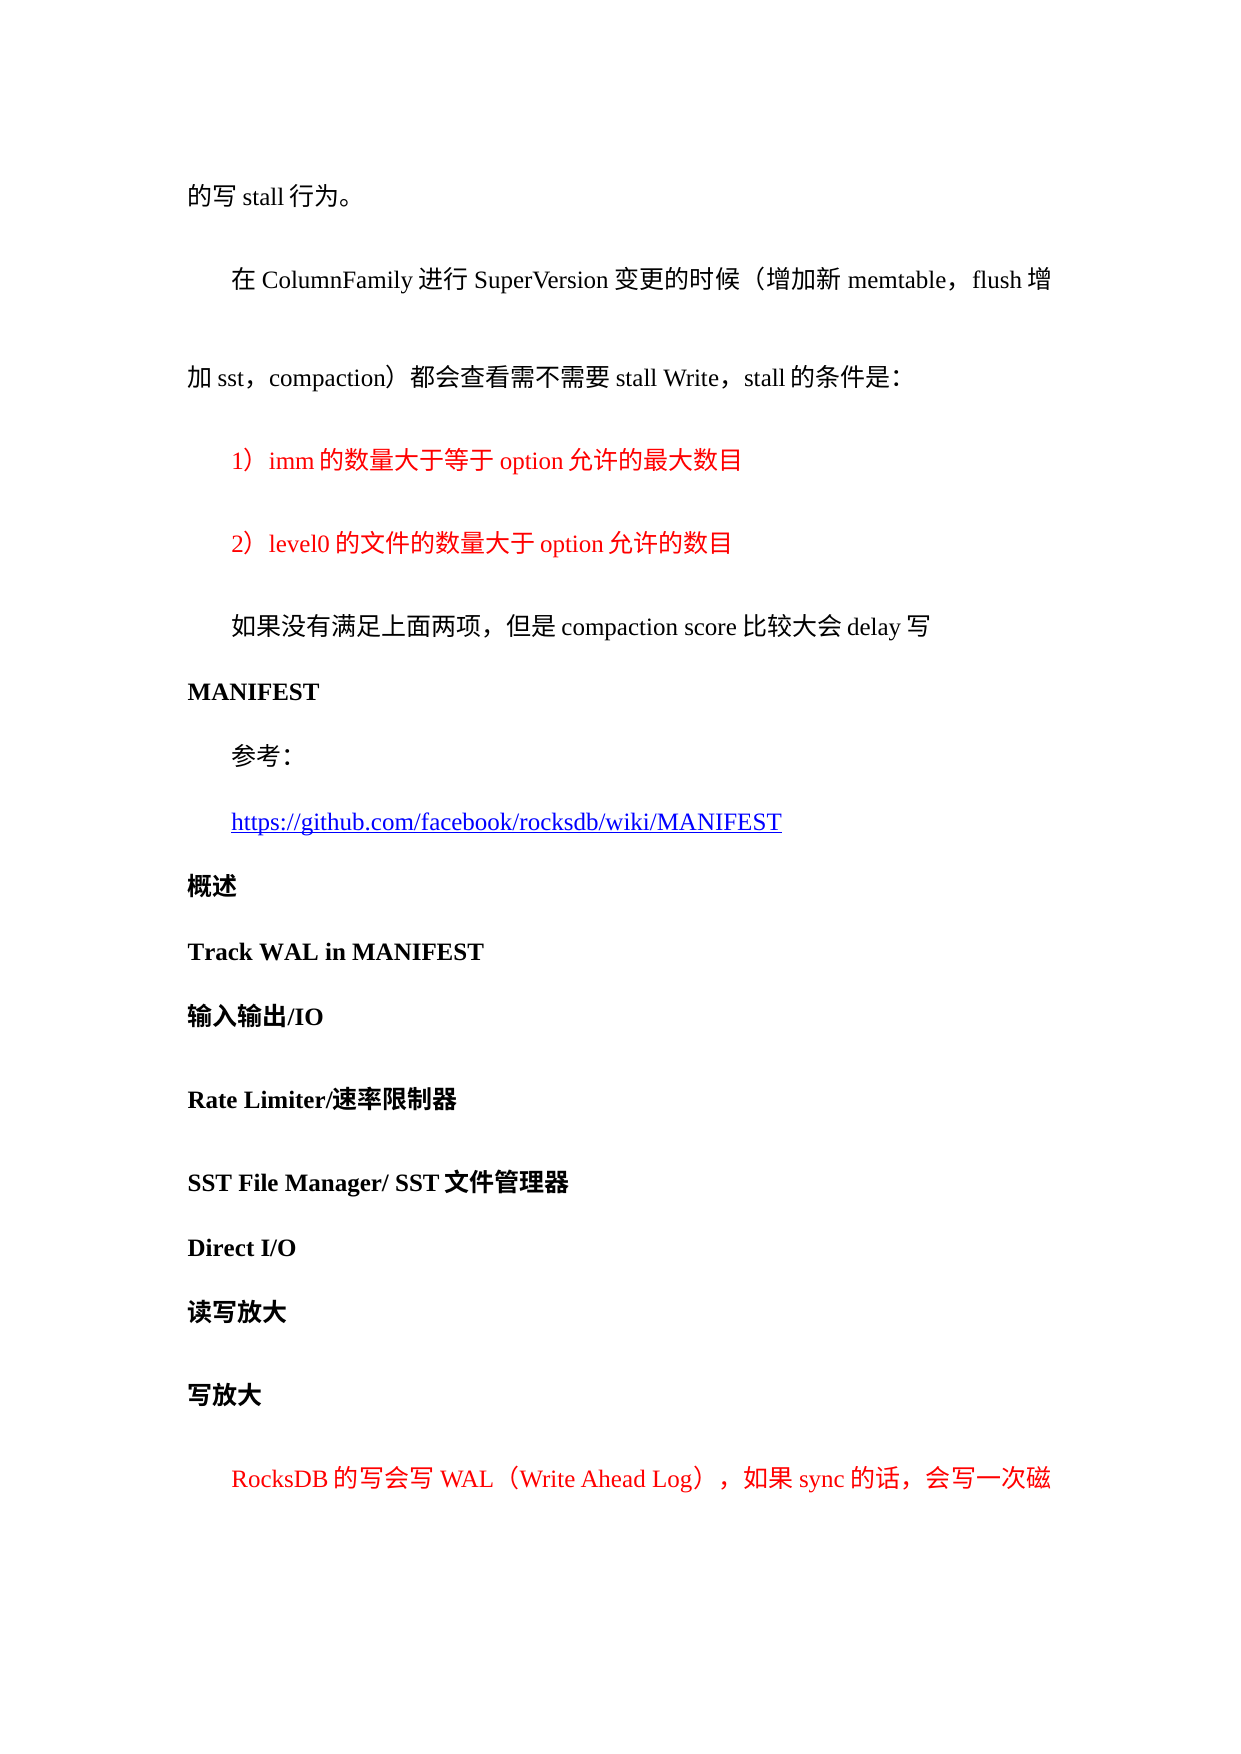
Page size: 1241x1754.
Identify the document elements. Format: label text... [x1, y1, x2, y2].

text 如果没有满足上面两项，但是compaction score比较大会delay写 [187, 592, 1053, 657]
subtitle Rate Limiter/速率限制器 [187, 1065, 1053, 1130]
text 1）imm的数量大于等于option允许的最大数目 [187, 426, 1053, 491]
text 2）level0的文件的数量大于option允许的数目 [187, 509, 1053, 574]
subtitle 写放大 [187, 1361, 1053, 1426]
subtitle Track WAL in MANIFEST [187, 935, 1053, 968]
subtitle 读写放大 [187, 1278, 1053, 1343]
subtitle SST File Manager/ SST文件管理器 [187, 1148, 1053, 1213]
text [187, 1444, 1053, 1509]
subtitle Direct I/O [187, 1231, 1053, 1264]
text 在ColumnFamily进行SuperVersion变更的时候（增加新memtable，flush增加sst，compaction）都会查看需不需要stall Write，stall的条件是： [187, 245, 1053, 408]
text 参考： [187, 722, 1053, 787]
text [187, 162, 1053, 227]
subtitle 输入输出/IO [187, 982, 1053, 1047]
subtitle MANIFEST [187, 675, 1053, 708]
subtitle 概述 [187, 852, 1053, 917]
text https://github.com/facebook/rocksdb/wiki/MANIFEST [187, 805, 1053, 838]
